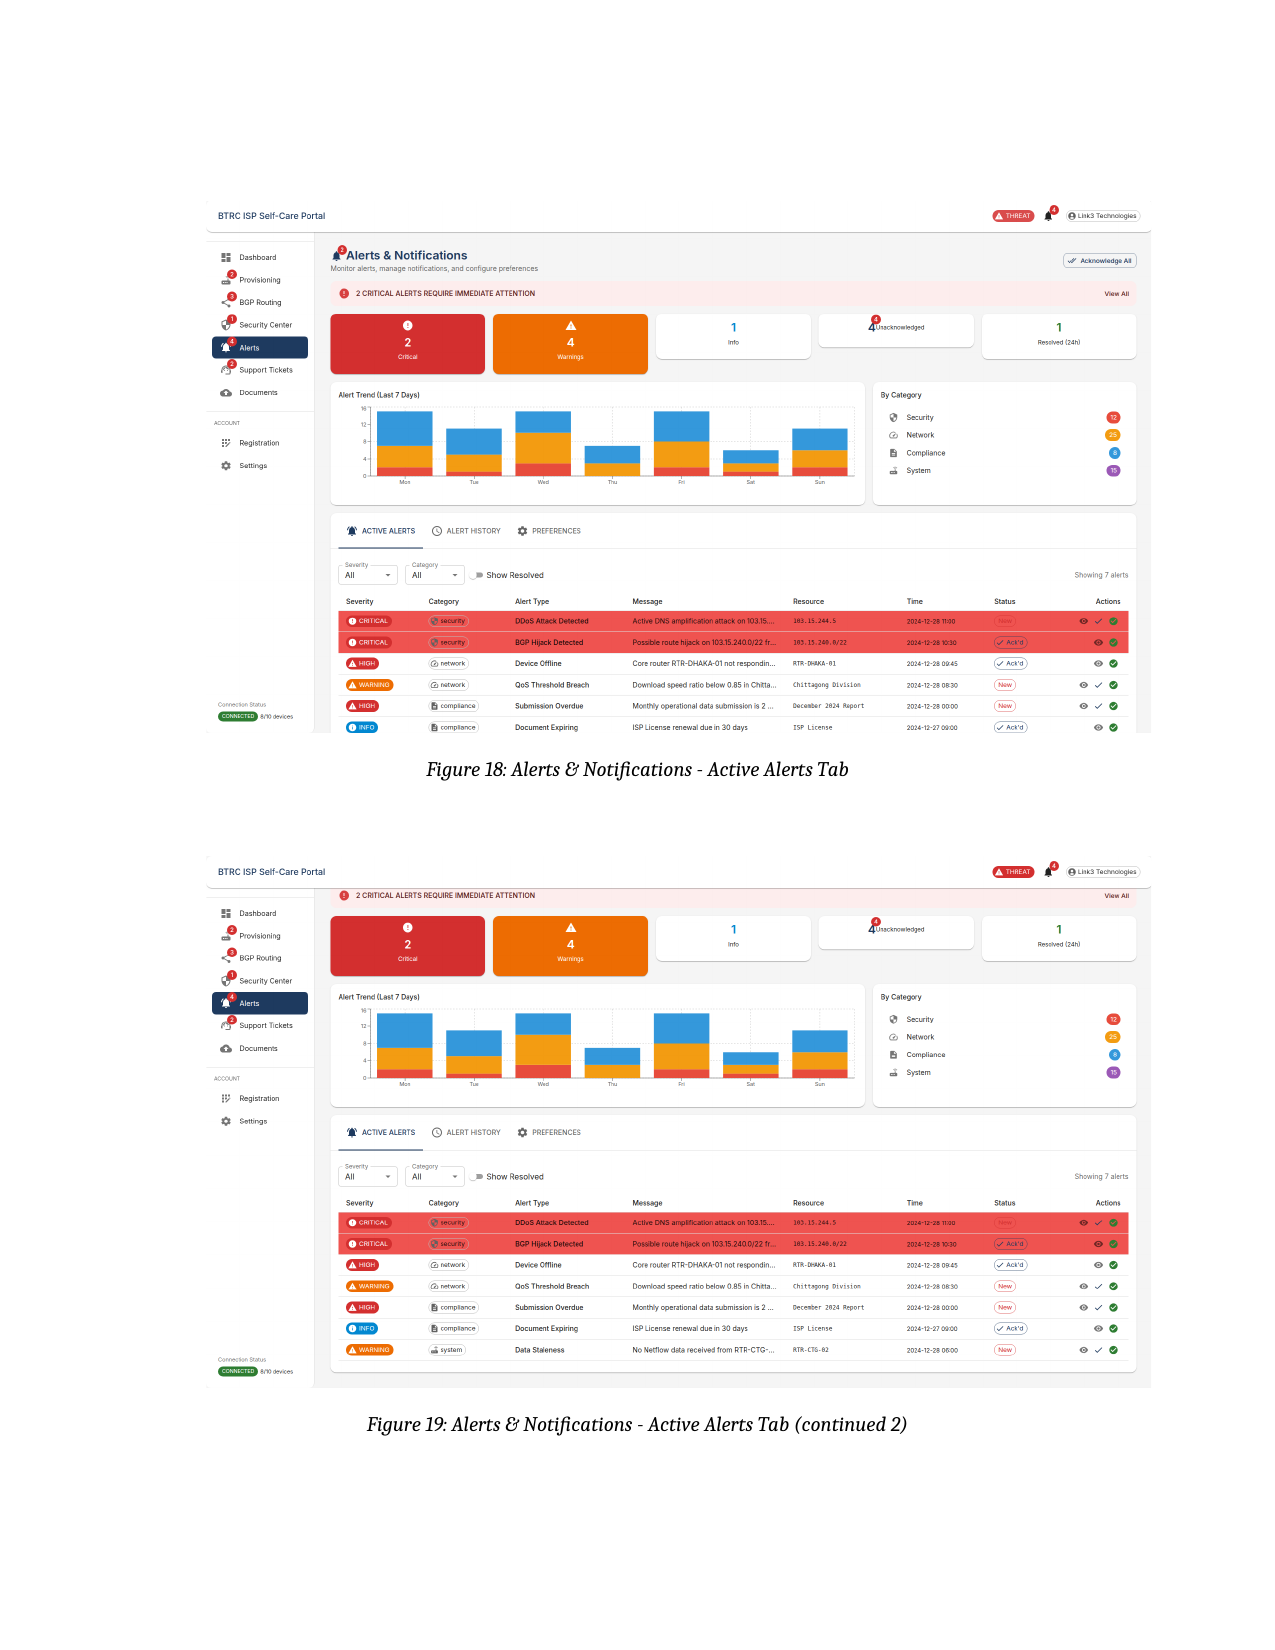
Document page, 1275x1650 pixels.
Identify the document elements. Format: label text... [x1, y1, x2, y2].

text Figure 19: Alerts & Notifications - Active Alerts Tab (continued 2) [187, 1413, 1087, 1437]
picture [206, 201, 1152, 733]
picture [206, 856, 1152, 1388]
text Figure 18: Alerts & Notifications - Active Alerts Tab [187, 757, 1087, 781]
